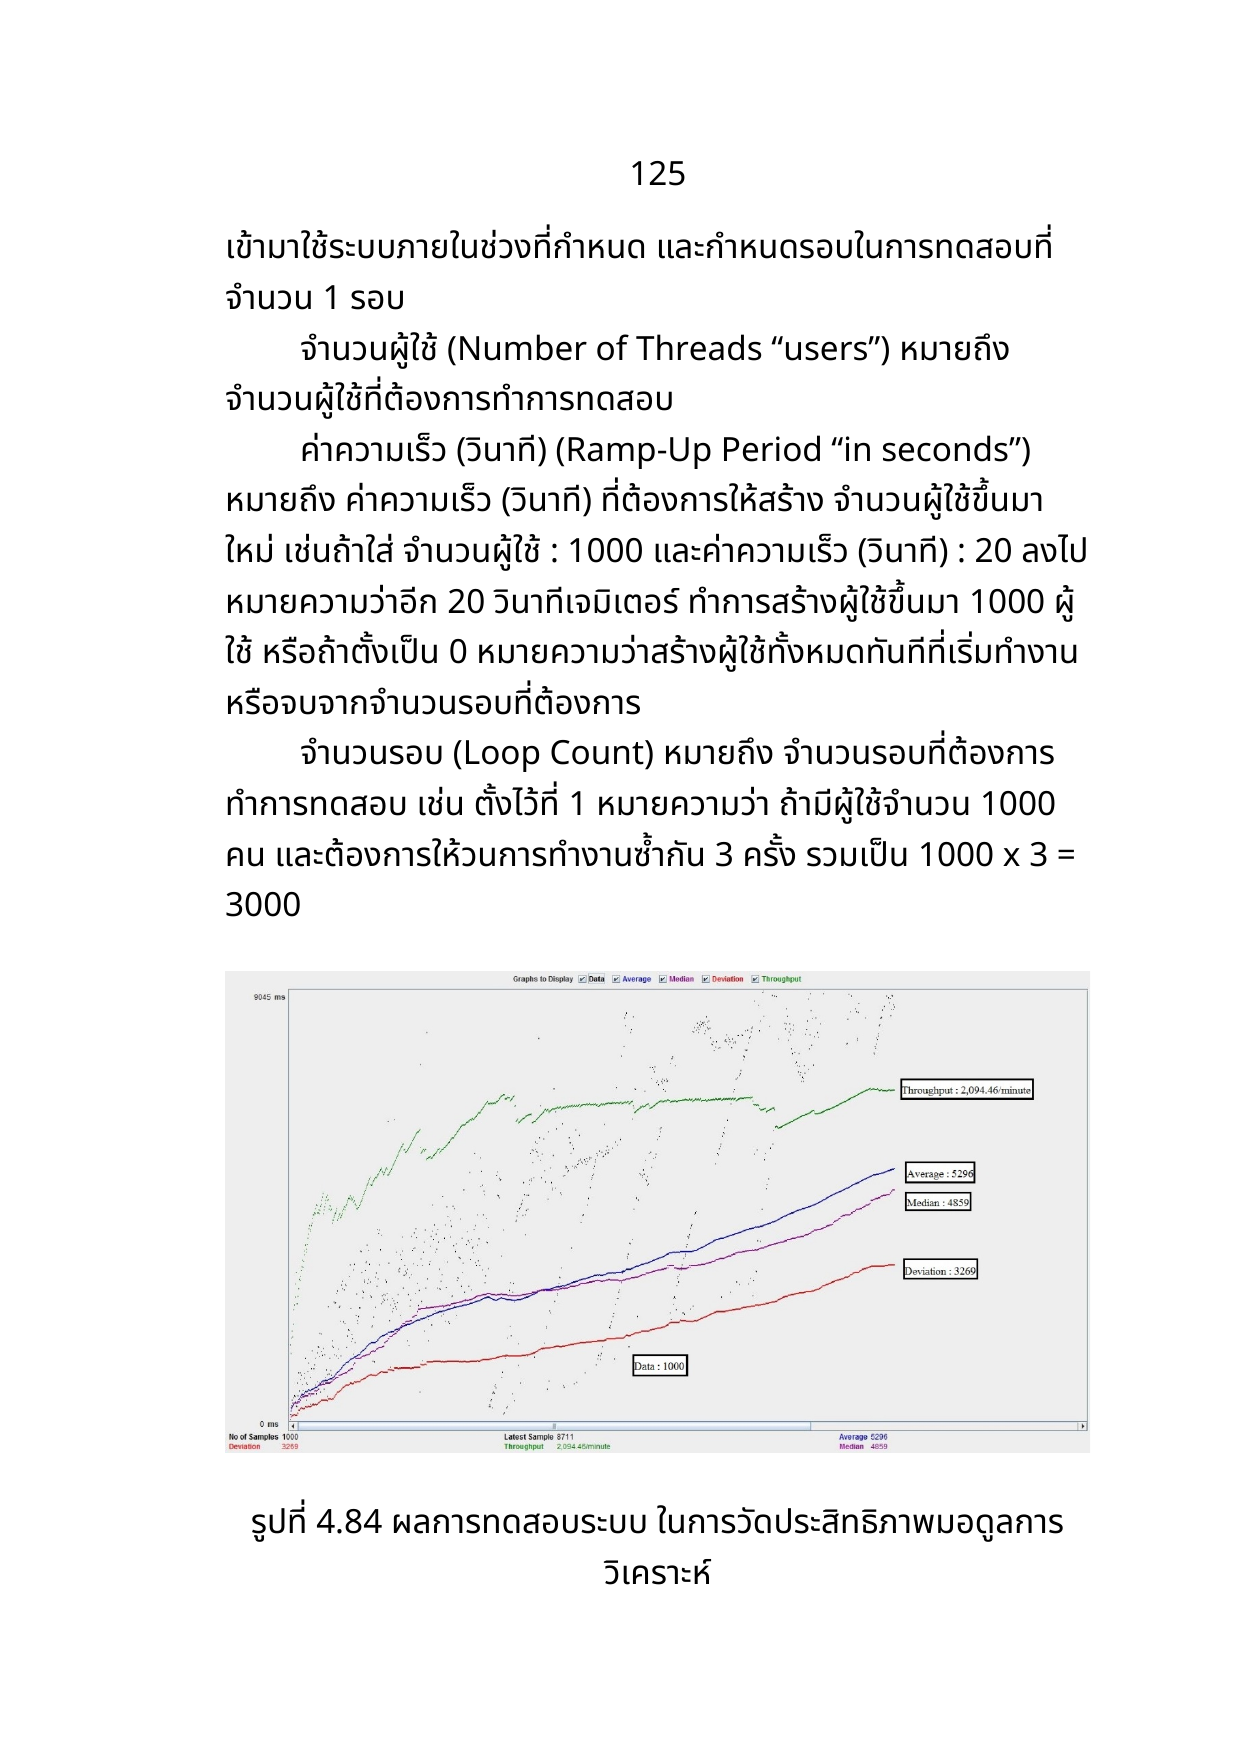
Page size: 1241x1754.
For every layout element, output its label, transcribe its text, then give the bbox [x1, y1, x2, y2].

text จำนวนผู้ใช้ (Number of Threads “users”) หมายถึง จำนวนผู้ใช้ที่ต้องการทำการทดสอบ [225, 324, 1090, 426]
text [225, 223, 1090, 324]
text จำนวนรอบ (Loop Count) หมายถึง จำนวนรอบที่ต้องการทำการทดสอบ เช่น ตั้งไว้ที่ 1 หมายความว่า ถ้ามีผู้ใช้จำนวน 1000 คน และต้องการให้วนการทำงานซ้ำกัน 3 ครั้ง รวมเป็น 1000 x 3 = 3000 [225, 729, 1090, 926]
picture [225, 971, 1091, 1453]
text รูปที่ 4.84 ผลการทดสอบระบบ ในการวัดประสิทธิภาพมอดูลการวิเคราะห์ [225, 1498, 1090, 1599]
text ค่าความเร็ว (วินาที) (Ramp-Up Period “in seconds”) หมายถึง ค่าความเร็ว (วินาที) ที่ต้องการให้สร้าง จำนวนผู้ใช้ขึ้นมาใหม่ เช่นถ้าใส่ จำนวนผู้ใช้ : 1000 และค่าความเร็ว (วินาที) : 20 ลงไป หมายความว่าอีก 20 วินาทีเจมิเตอร์ ทำการสร้างผู้ใช้ขึ้นมา 1000 ผู้ใช้ หรือถ้าตั้งเป็น 0 หมายความว่าสร้างผู้ใช้ทั้งหมดทันทีที่เริ่มทำงาน หรือจบจากจำนวนรอบที่ต้องการ [225, 426, 1090, 729]
